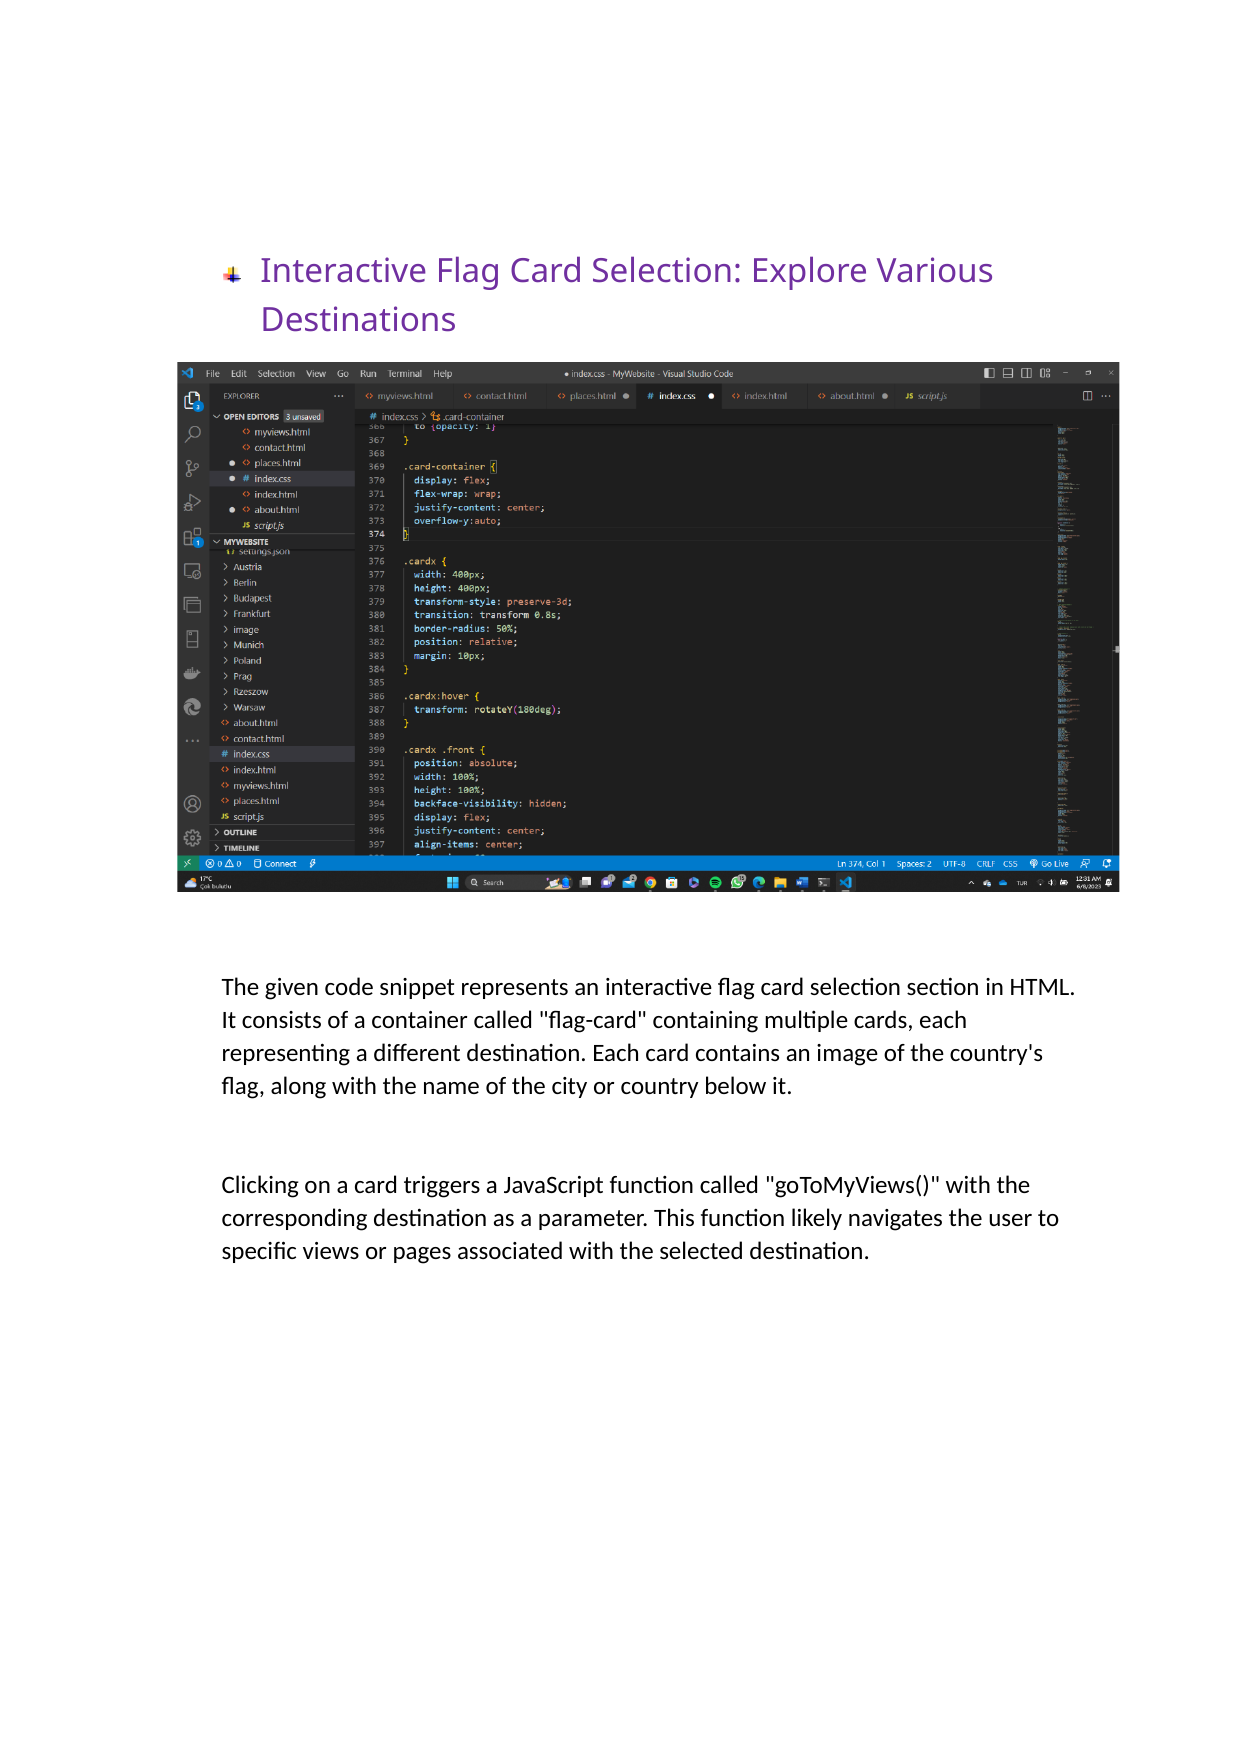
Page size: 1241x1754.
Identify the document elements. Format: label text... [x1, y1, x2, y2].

text Clicking on a card triggers a JavaScript function called "goToMyViews()" with the corresponding destination as a parameter. This function likely navigates the user to specific views or pages associated with the selected destination. [221, 1169, 1093, 1266]
list Interactive Flag Card Selection: Explore Various Destinations [223, 247, 1093, 341]
text The given code snippet represents an interactive flag card selection section in HTML. It consists of a container called "flag-card" containing multiple cards, each representing a different destination. Each card contains an image of the country's flag, along with the name of the city or country below it. [221, 971, 1093, 1101]
picture [175, 362, 1120, 890]
picture [223, 265, 241, 283]
